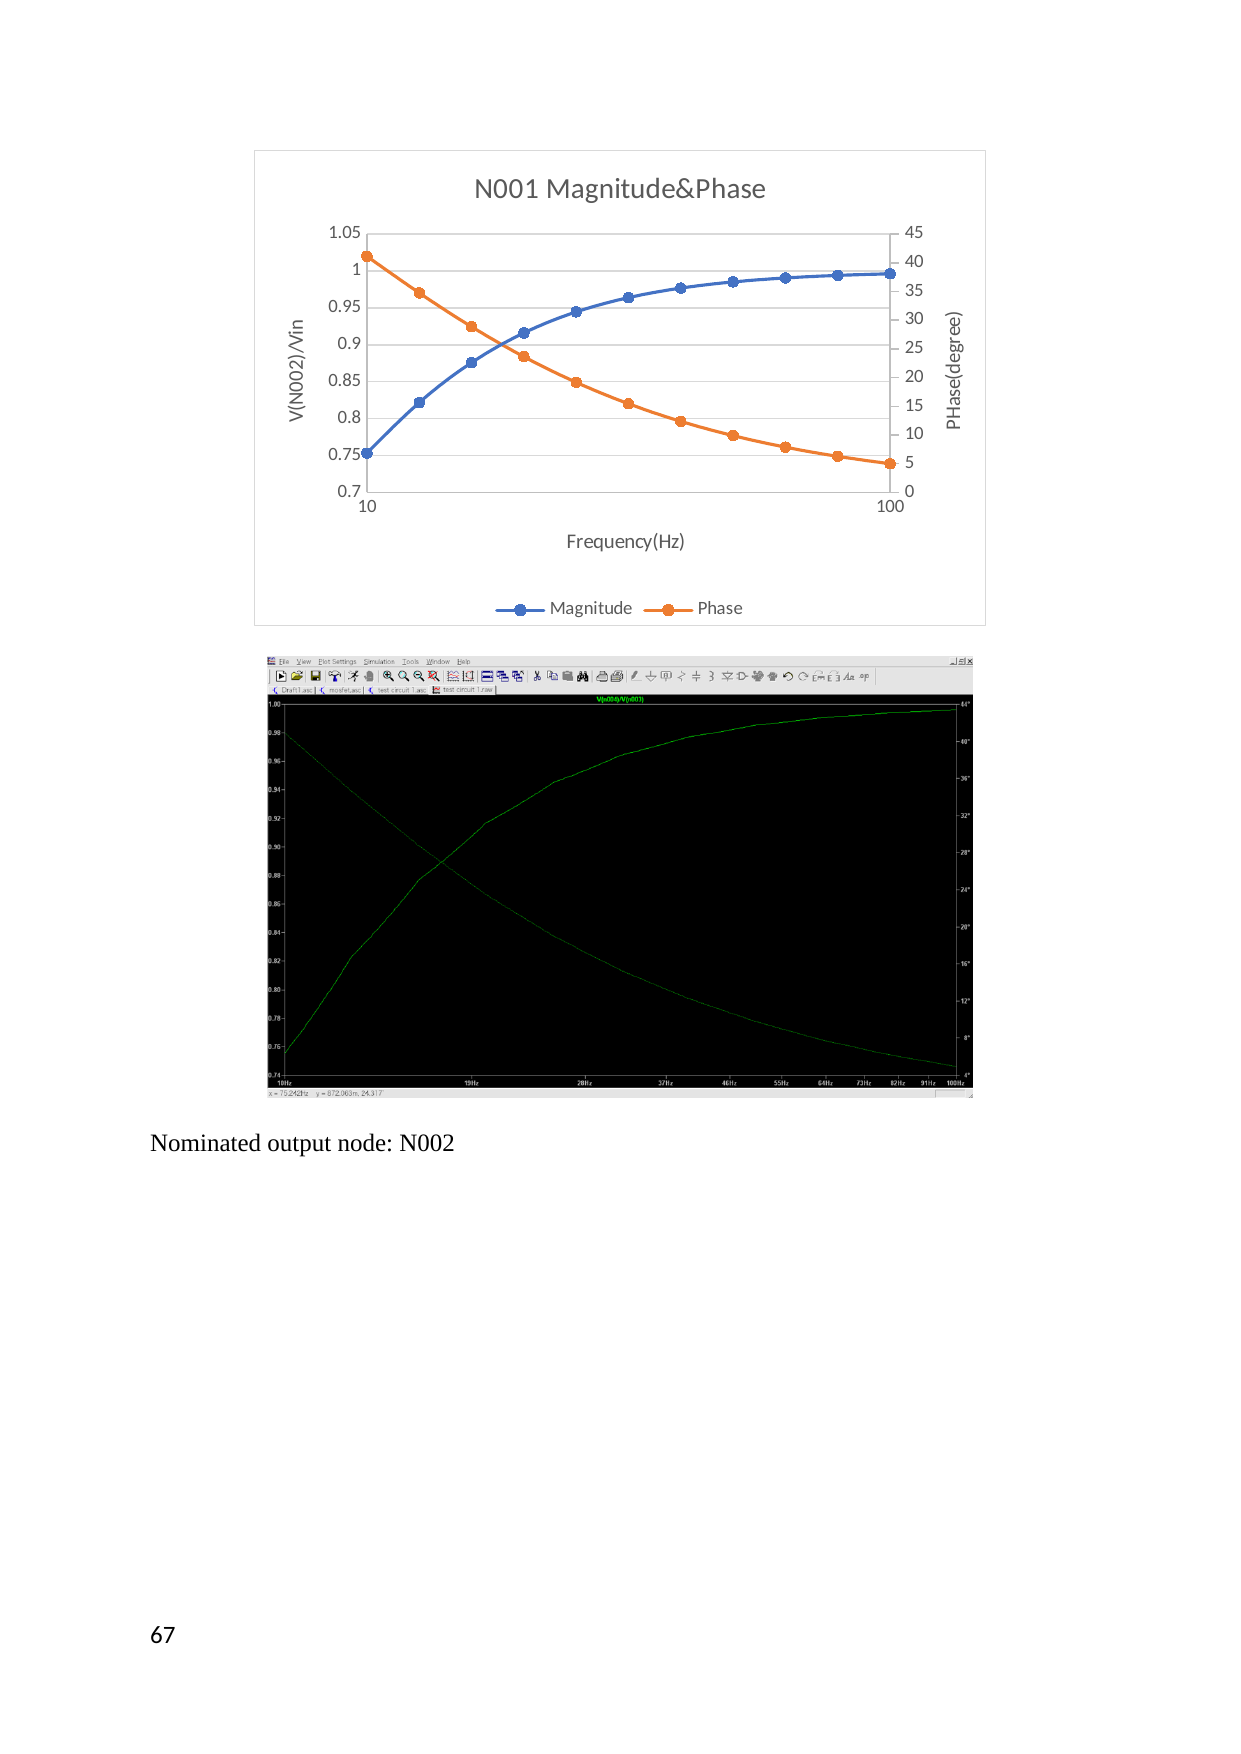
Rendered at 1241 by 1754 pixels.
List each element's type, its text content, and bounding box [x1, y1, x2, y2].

text Nominated output node: N002 [150, 1128, 1090, 1157]
picture [267, 656, 973, 1098]
